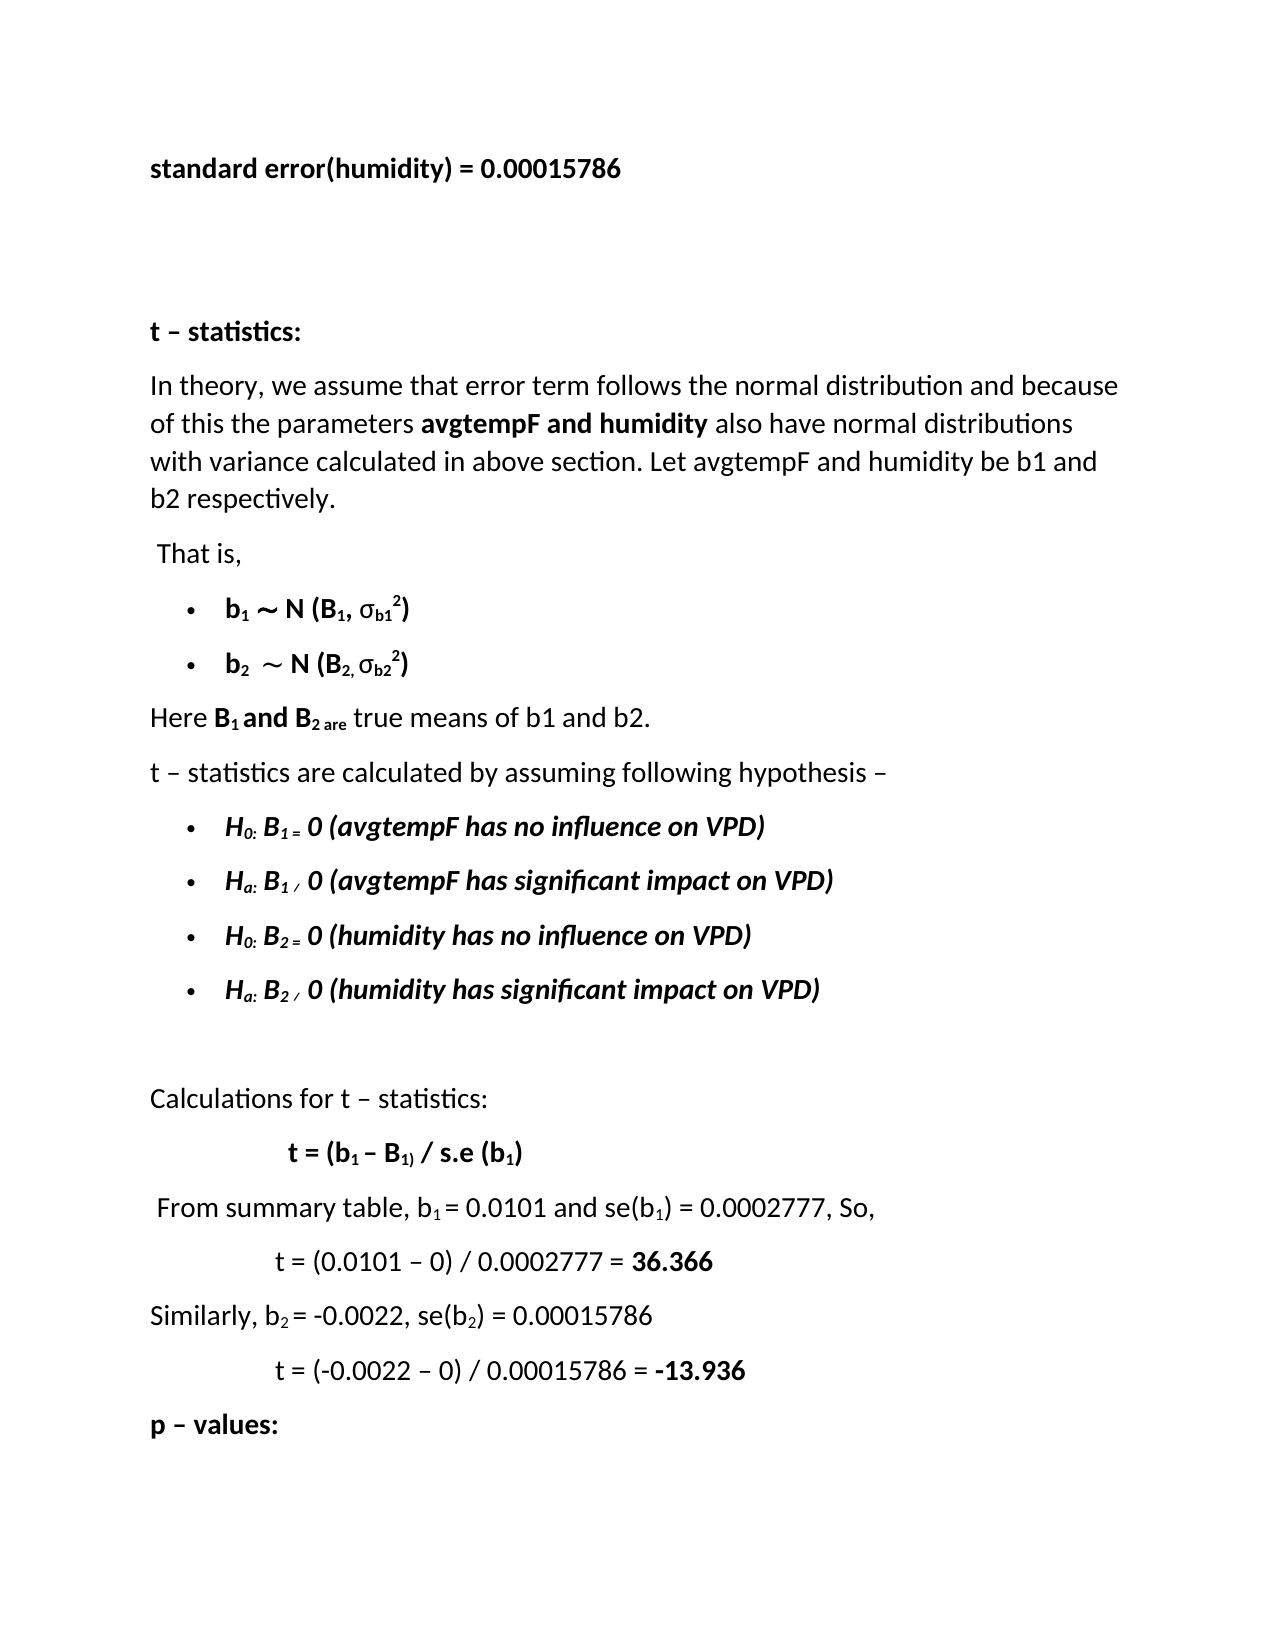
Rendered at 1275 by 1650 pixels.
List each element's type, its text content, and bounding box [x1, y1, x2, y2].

text In theory, we assume that error term follows the normal distribution and because of this the parameters avgtempF and humidity also have normal distributions with variance calculated in above section. Let avgtempF and humidity be b1 and b2 respectively. [150, 367, 1125, 516]
text That is, [150, 535, 1125, 571]
text Similarly, b2 = -0.0022, se(b2) = 0.00015786 [150, 1297, 1125, 1333]
text From summary table, b1 = 0.0101 and se(b1) = 0.0002777, So, [150, 1189, 1125, 1224]
list b1 ∼ N (B1, σb12) [187, 589, 1125, 626]
text standard error(humidity) = 0.00015786 [150, 150, 1125, 186]
text Calculations for t – statistics: [150, 1080, 1125, 1116]
text t = (0.0101 – 0) / 0.0002777 = 36.366 [150, 1243, 1125, 1279]
text t = (b1 – B1) / s.e (b1) [150, 1134, 1125, 1170]
list b2 ∼ N (B2, σb22) [187, 644, 1125, 681]
list H0: B2 = 0 (humidity has no influence on VPD) [187, 917, 1125, 952]
text t – statistics: [150, 313, 1125, 349]
text t – statistics are calculated by assuming following hypothesis – [150, 754, 1125, 789]
list H0: B1 = 0 (avgtempF has no influence on VPD) [187, 808, 1125, 844]
text Here B1 and B2 are true means of b1 and b2. [150, 699, 1125, 735]
text p – values: [150, 1406, 1125, 1442]
list Ha: B1 ≠ 0 (avgtempF has significant impact on VPD) [187, 862, 1125, 898]
text t = (-0.0022 – 0) / 0.00015786 = -13.936 [150, 1352, 1125, 1387]
list Ha: B2 ≠ 0 (humidity has significant impact on VPD) [187, 971, 1125, 1007]
